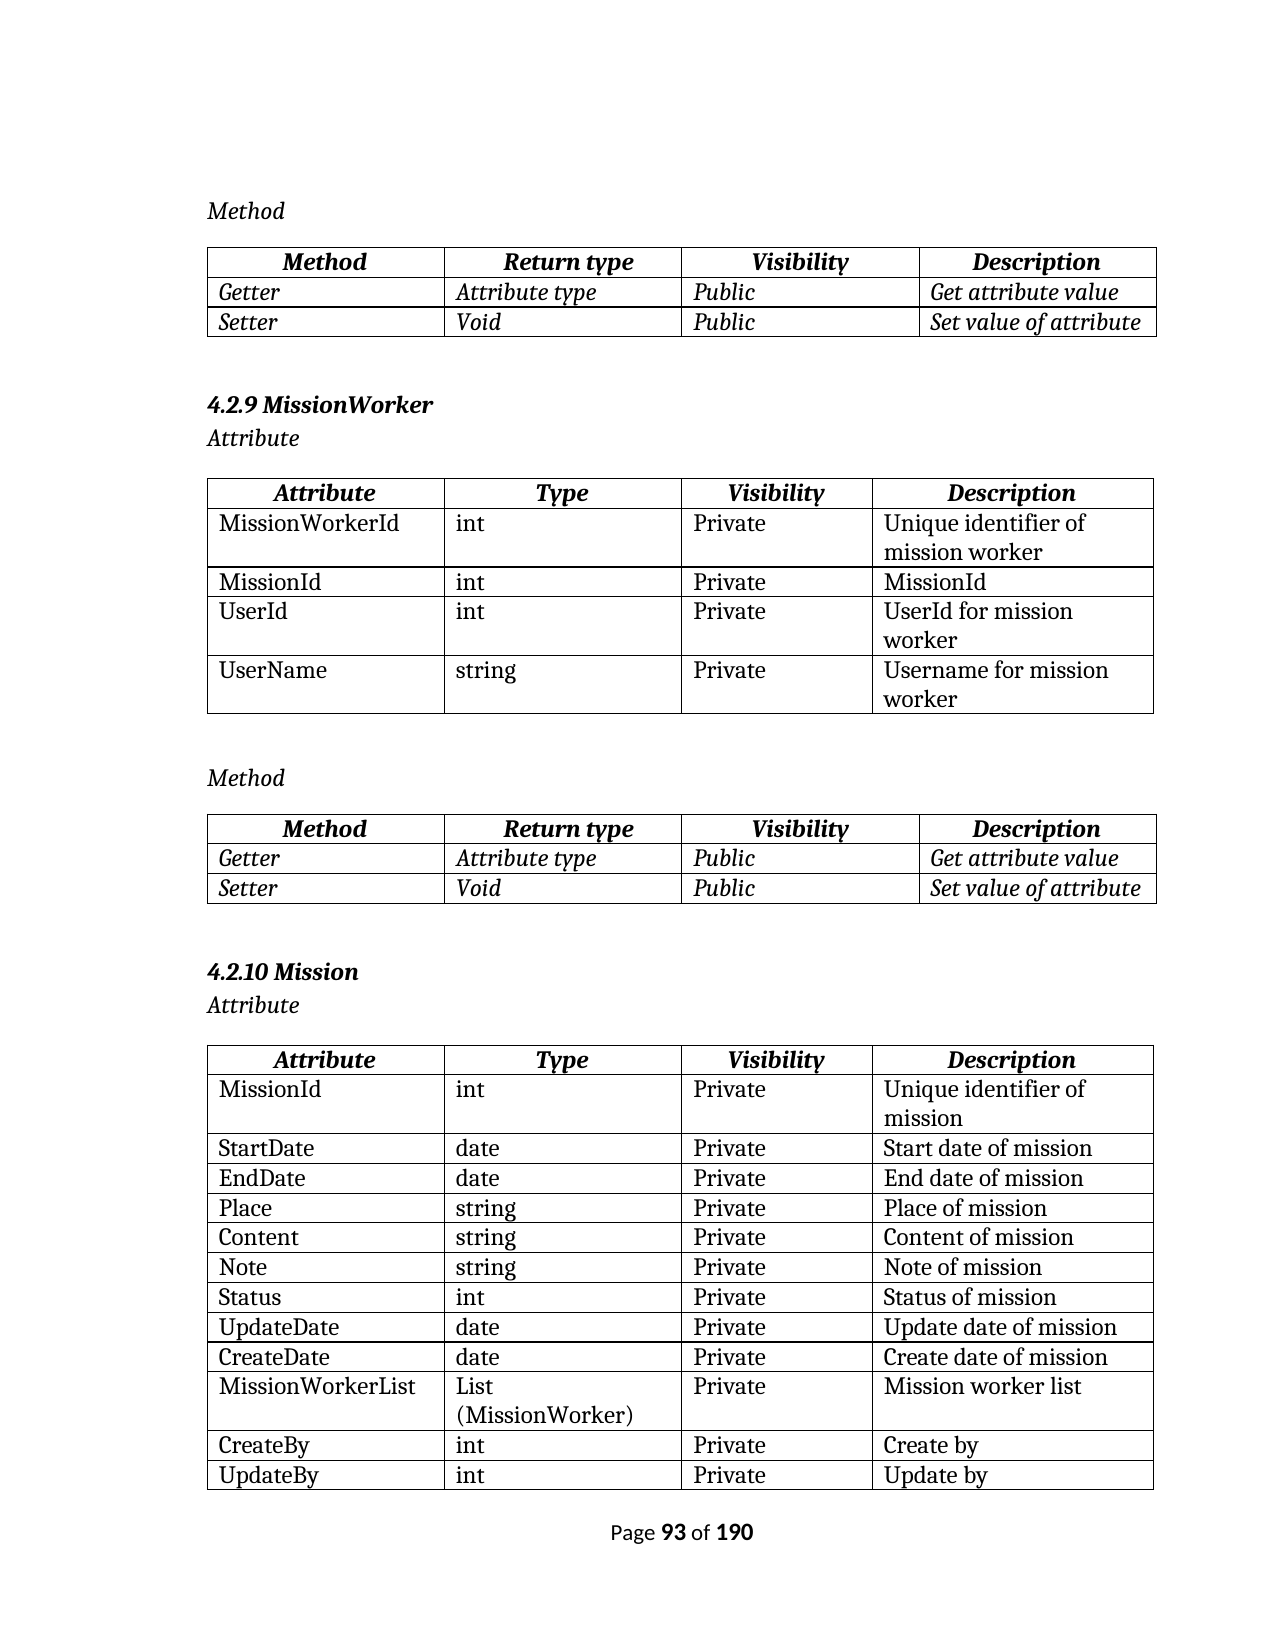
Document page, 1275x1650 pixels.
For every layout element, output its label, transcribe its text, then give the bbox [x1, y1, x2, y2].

text Method [207, 764, 1157, 793]
table_header Visibility [682, 479, 872, 508]
table_cell Content of mission [873, 1223, 1153, 1252]
table_cell Status [208, 1283, 444, 1312]
table_cell Setter [208, 308, 444, 336]
table_cell MissionWorkerList [208, 1372, 444, 1430]
text Method [207, 197, 1157, 226]
table_cell Status of mission [873, 1283, 1153, 1312]
table_cell MissionId [208, 1075, 444, 1133]
table_cell Getter [208, 278, 444, 306]
table_cell Private [682, 1075, 872, 1133]
table_cell date [445, 1343, 681, 1371]
table_cell string [445, 1253, 681, 1282]
table_cell UpdateBy [208, 1461, 444, 1489]
table_header Description [920, 815, 1156, 843]
table_cell Private [682, 568, 872, 596]
table_cell Get attribute value [920, 844, 1156, 873]
table_cell Note of mission [873, 1253, 1153, 1282]
table_cell Note [208, 1253, 444, 1282]
table_cell Private [682, 1194, 872, 1222]
table_cell CreateDate [208, 1343, 444, 1371]
table_cell UpdateDate [208, 1313, 444, 1341]
table_cell Unique identifier of mission [873, 1075, 1153, 1133]
table_cell Private [682, 1343, 872, 1371]
table_cell string [445, 1223, 681, 1252]
table_cell Private [682, 656, 872, 713]
table_cell int [445, 597, 681, 655]
table_cell MissionWorkerId [208, 509, 444, 566]
table_header Description [920, 248, 1156, 277]
table_cell Private [682, 1223, 872, 1252]
table_header Return type [445, 248, 681, 277]
table_cell Void [445, 308, 681, 336]
table_cell CreateBy [208, 1431, 444, 1459]
table_cell UserId for mission worker [873, 597, 1153, 655]
table_header Type [445, 1046, 681, 1074]
table_header Description [873, 479, 1153, 508]
table_header Return type [445, 815, 681, 843]
table_cell date [445, 1313, 681, 1341]
table_cell End date of mission [873, 1164, 1153, 1192]
table_header Method [208, 248, 444, 277]
table_cell Private [682, 1461, 872, 1489]
table_cell Unique identifier of mission worker [873, 509, 1153, 566]
table_cell int [445, 509, 681, 566]
table_cell Update by [873, 1461, 1153, 1489]
table_cell string [445, 1194, 681, 1222]
table_cell Private [682, 1164, 872, 1192]
table_cell EndDate [208, 1164, 444, 1192]
table_cell Place [208, 1194, 444, 1222]
table_cell List (MissionWorker) [445, 1372, 681, 1430]
table_cell string [445, 656, 681, 713]
table_cell Private [682, 1313, 872, 1341]
table_cell MissionId [873, 568, 1153, 596]
table_cell MissionId [208, 568, 444, 596]
table_cell Set value of attribute [920, 874, 1156, 903]
table_cell Private [682, 1283, 872, 1312]
table_cell Private [682, 1134, 872, 1163]
table_header Description [873, 1046, 1153, 1074]
table_cell UserId [208, 597, 444, 655]
table_cell Private [682, 1253, 872, 1282]
table_cell Private [682, 1372, 872, 1430]
text 4.2.9 MissionWorker Attribute [207, 391, 1157, 453]
table_cell Place of mission [873, 1194, 1153, 1222]
table_cell Public [682, 874, 919, 903]
table_cell int [445, 1431, 681, 1459]
table_cell Private [682, 597, 872, 655]
table_cell Attribute type [445, 844, 681, 873]
table_cell Getter [208, 844, 444, 873]
table_cell date [445, 1134, 681, 1163]
table_cell int [445, 568, 681, 596]
table_cell int [445, 1461, 681, 1489]
table_header Attribute [208, 1046, 444, 1074]
table_cell StartDate [208, 1134, 444, 1163]
table_cell Username for mission worker [873, 656, 1153, 713]
table_cell Private [682, 509, 872, 566]
table_cell Create by [873, 1431, 1153, 1459]
table_cell Set value of attribute [920, 308, 1156, 336]
table_cell Void [445, 874, 681, 903]
table_header Visibility [682, 248, 919, 277]
table_header Visibility [682, 815, 919, 843]
table_cell Attribute type [445, 278, 681, 306]
table_header Visibility [682, 1046, 872, 1074]
table_cell int [445, 1283, 681, 1312]
table_cell Public [682, 278, 919, 306]
table_cell Setter [208, 874, 444, 903]
table_cell Start date of mission [873, 1134, 1153, 1163]
table_cell date [445, 1164, 681, 1192]
table_header Attribute [208, 479, 444, 508]
table_cell int [445, 1075, 681, 1133]
table_header Method [208, 815, 444, 843]
table_cell Public [682, 844, 919, 873]
table_cell Public [682, 308, 919, 336]
table_cell Content [208, 1223, 444, 1252]
text 4.2.10 Mission Attribute [207, 958, 1157, 1019]
table_cell Create date of mission [873, 1343, 1153, 1371]
table_cell Update date of mission [873, 1313, 1153, 1341]
table_cell Private [682, 1431, 872, 1459]
table_cell UserName [208, 656, 444, 713]
table_header Type [445, 479, 681, 508]
table_cell Mission worker list [873, 1372, 1153, 1430]
table_cell Get attribute value [920, 278, 1156, 306]
